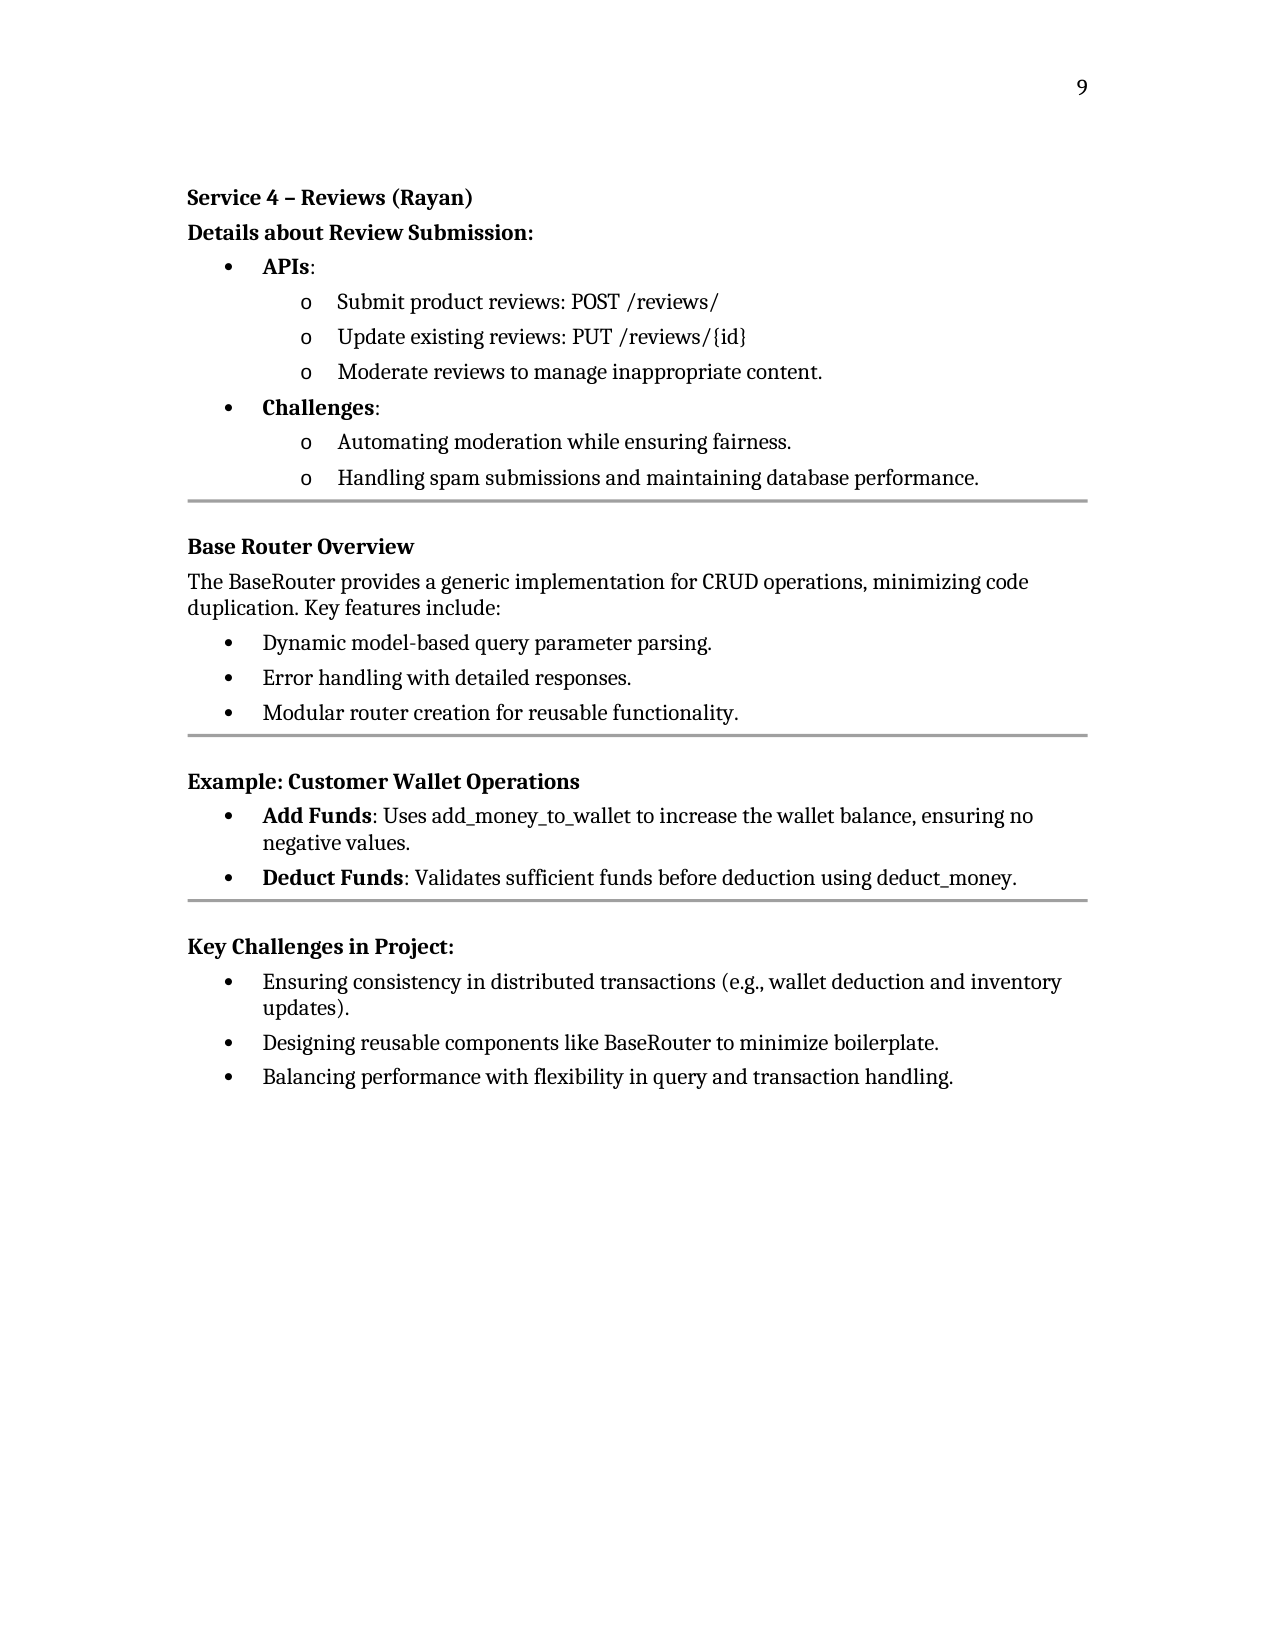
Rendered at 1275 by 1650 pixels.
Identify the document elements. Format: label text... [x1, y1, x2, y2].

list Submit product reviews: POST /reviews/ [300, 289, 1087, 316]
text Key Challenges in Project: [187, 934, 1087, 960]
list Modular router creation for reusable functionality. [225, 699, 1087, 726]
list APIs: [225, 254, 1087, 280]
text Details about Review Submission: [187, 219, 1087, 246]
list Balancing performance with flexibility in query and transaction handling. [225, 1064, 1087, 1091]
list Add Funds: Uses add_money_to_wallet to increase the wallet balance, ensuring no negative values. [225, 803, 1087, 856]
text Base Router Overview [187, 534, 1087, 561]
text Service 4 – Reviews (Rayan) [187, 185, 1087, 211]
list Ensuring consistency in distributed transactions (e.g., wallet deduction and inventory updates). [225, 968, 1087, 1021]
list Update existing reviews: PUT /reviews/{id} [300, 324, 1087, 351]
list Challenges: [225, 394, 1087, 421]
list Designing reusable components like BaseRouter to minimize boilerplate. [225, 1029, 1087, 1056]
list Deduct Funds: Validates sufficient funds before deduction using deduct_money. [225, 864, 1087, 891]
list Handling spam submissions and maintaining database performance. [300, 464, 1087, 491]
list Automating moderation while ensuring fairness. [300, 429, 1087, 456]
list Dynamic model-based query parameter parsing. [225, 630, 1087, 656]
list Moderate reviews to manage inappropriate content. [300, 359, 1087, 386]
text The BaseRouter provides a generic implementation for CRUD operations, minimizing code duplication. Key features include: [187, 569, 1087, 622]
text Example: Customer Wallet Operations [187, 769, 1087, 795]
list Error handling with detailed responses. [225, 664, 1087, 691]
